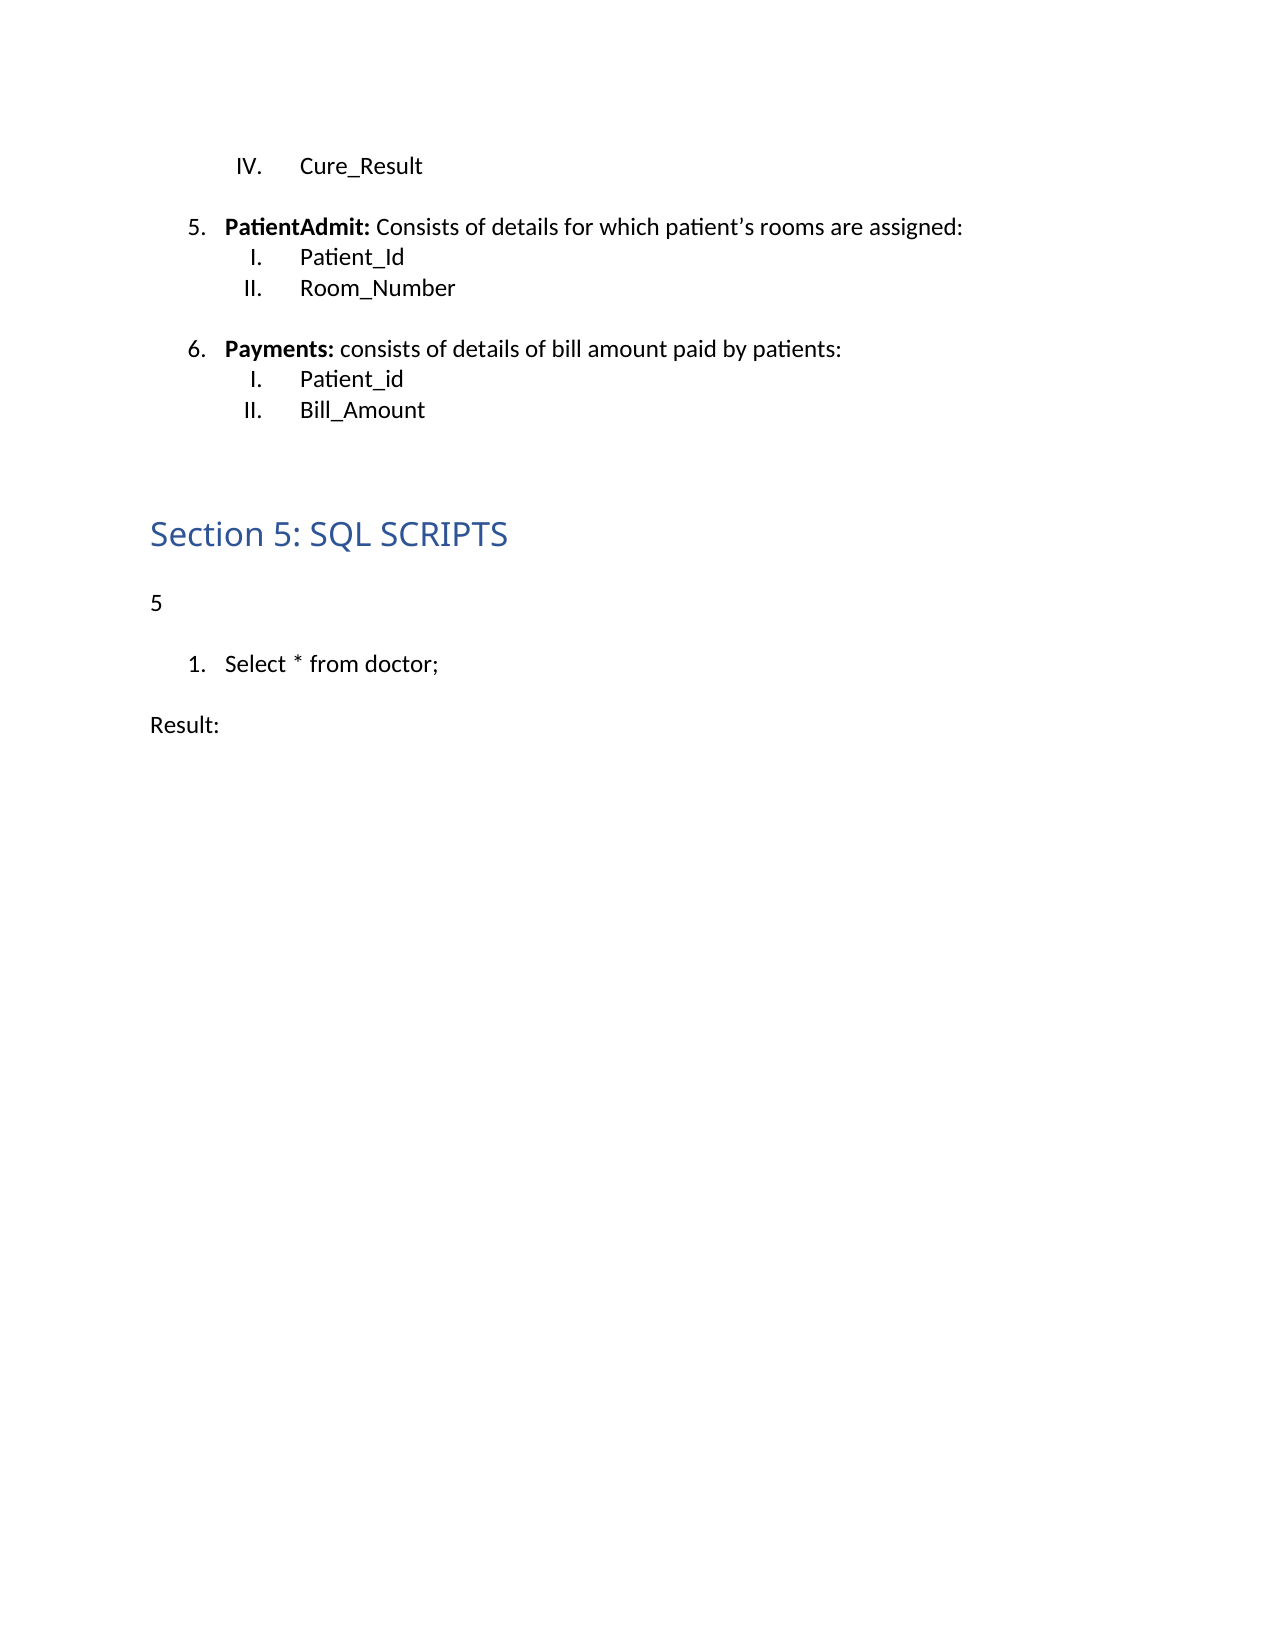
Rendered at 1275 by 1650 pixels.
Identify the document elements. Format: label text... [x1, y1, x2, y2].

list Bill_Amount [262, 394, 1125, 425]
list Payments: consists of details of bill amount paid by patients: [187, 333, 1125, 364]
list Room_Number [262, 272, 1125, 303]
list PatientAdmit: Consists of details for which patient’s rooms are assigned: [187, 211, 1125, 242]
list Select * from doctor; [187, 648, 1125, 678]
text Result: [150, 709, 1125, 739]
list Patient_id [262, 364, 1125, 394]
list Cure_Result [262, 150, 1125, 181]
list Patient_Id [262, 242, 1125, 272]
subtitle Section 5: SQL SCRIPTS [150, 511, 1125, 556]
text 5 [150, 587, 1125, 617]
